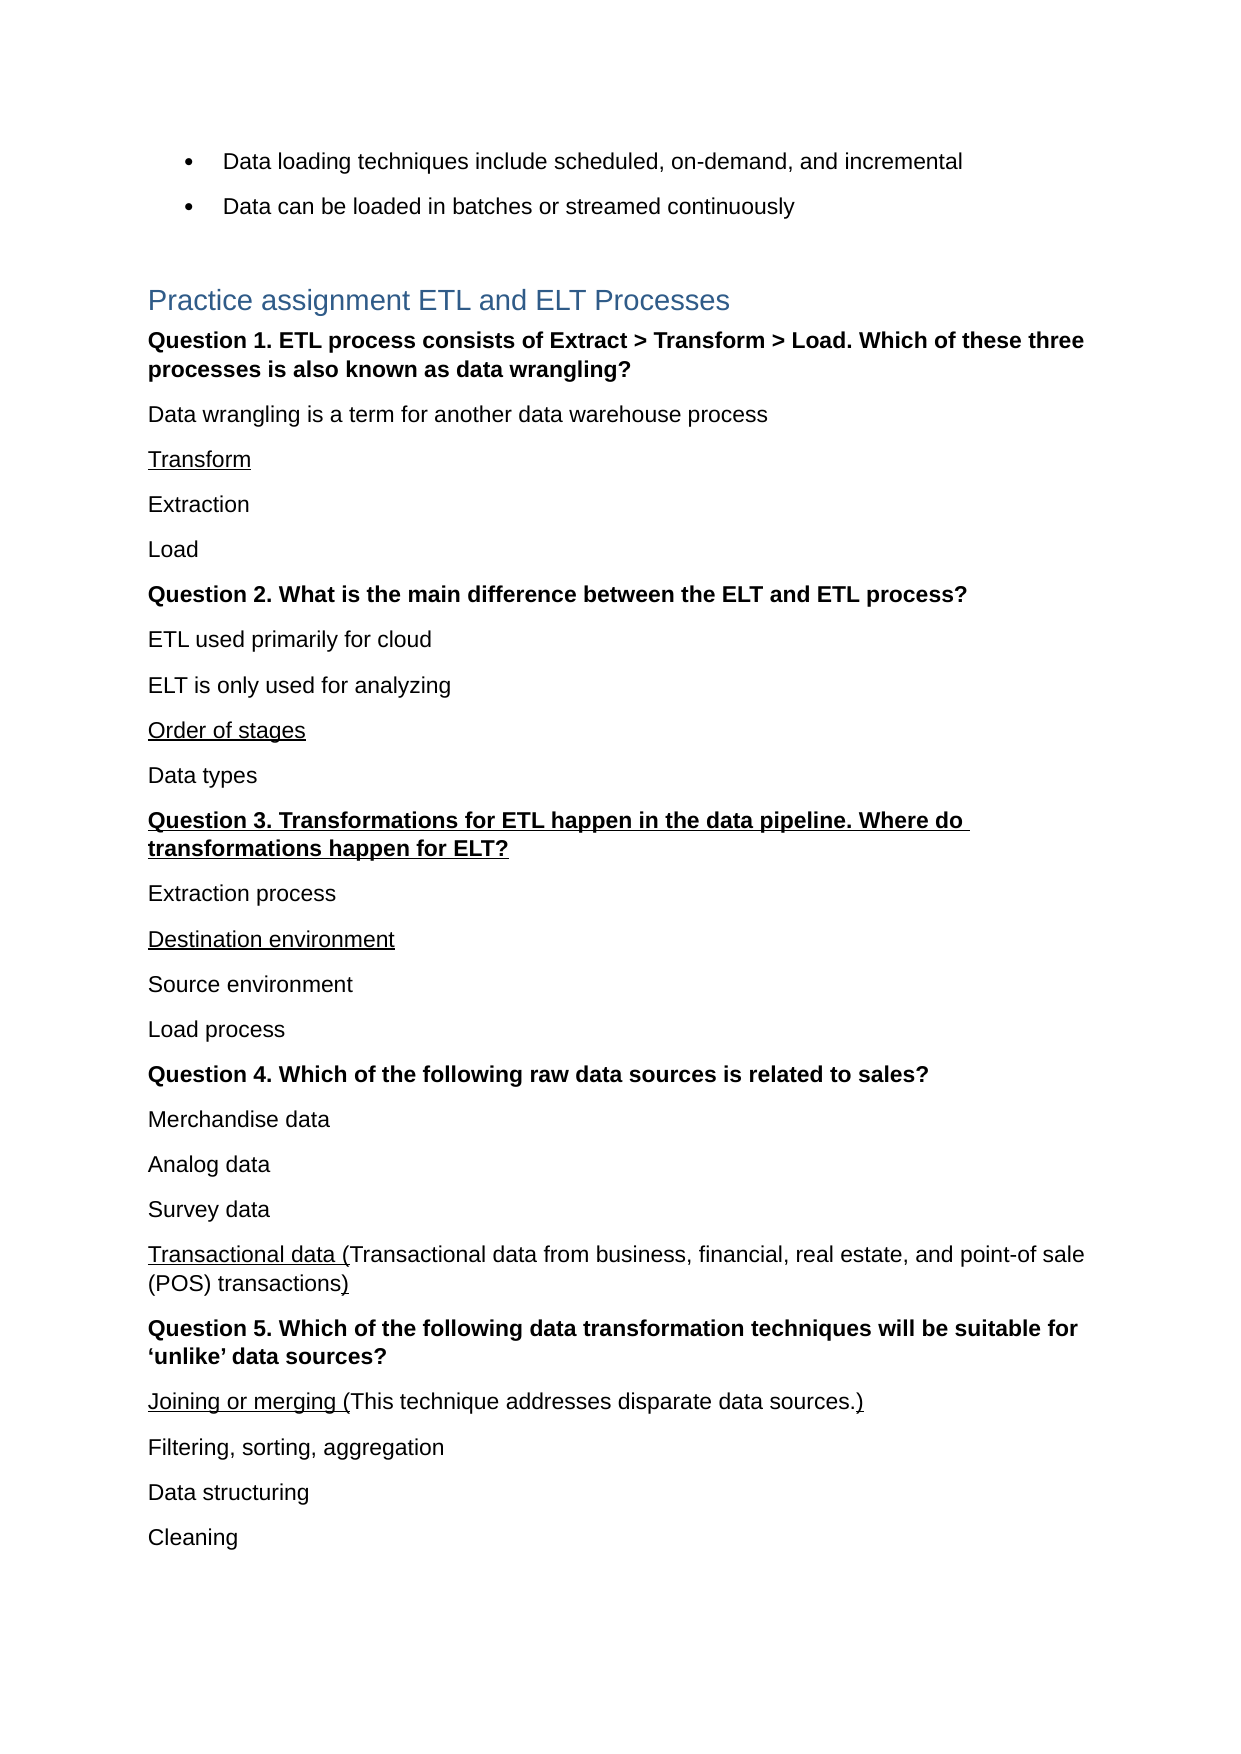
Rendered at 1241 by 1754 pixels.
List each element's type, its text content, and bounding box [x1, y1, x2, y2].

text Question 5. Which of the following data transformation techniques will be suitable for ‘unlike’ data sources? [148, 1315, 1093, 1369]
text Analog data [148, 1151, 1093, 1177]
text Survey data [148, 1196, 1093, 1222]
text Data types [148, 762, 1093, 788]
subtitle Practice assignment ETL and ELT Processes [148, 283, 1093, 316]
text Source environment [148, 971, 1093, 997]
text Merchandise data [148, 1106, 1093, 1132]
text Load process [148, 1016, 1093, 1042]
text Transactional data (Transactional data from business, financial, real estate, and point-of sale (POS) transactions) [148, 1241, 1093, 1296]
text Question 1. ETL process consists of Extract > Transform > Load. Which of these three processes is also known as data wrangling? [148, 327, 1093, 382]
text Question 3. Transformations for ETL happen in the data pipeline. Where do transformations happen for ELT? [148, 807, 1093, 862]
text Cleaning [148, 1524, 1093, 1550]
text Load [148, 536, 1093, 563]
list Data can be loaded in batches or streamed continuously [185, 193, 1093, 219]
text Data structuring [148, 1478, 1093, 1505]
text ELT is only used for analyzing [148, 672, 1093, 698]
text Question 2. What is the main difference between the ELT and ETL process? [148, 581, 1093, 608]
text Question 4. Which of the following raw data sources is related to sales? [148, 1061, 1093, 1087]
text Extraction process [148, 880, 1093, 907]
text Destination environment [148, 926, 1093, 952]
text Transform [148, 446, 1093, 472]
text ETL used primarily for cloud [148, 626, 1093, 653]
text Joining or merging (This technique addresses disparate data sources.) [148, 1388, 1093, 1415]
text Data wrangling is a term for another data warehouse process [148, 401, 1093, 427]
text Extraction [148, 491, 1093, 517]
list Data loading techniques include scheduled, on-demand, and incremental [185, 148, 1093, 174]
text Order of stages [148, 717, 1093, 743]
text Filtering, sorting, aggregation [148, 1433, 1093, 1460]
